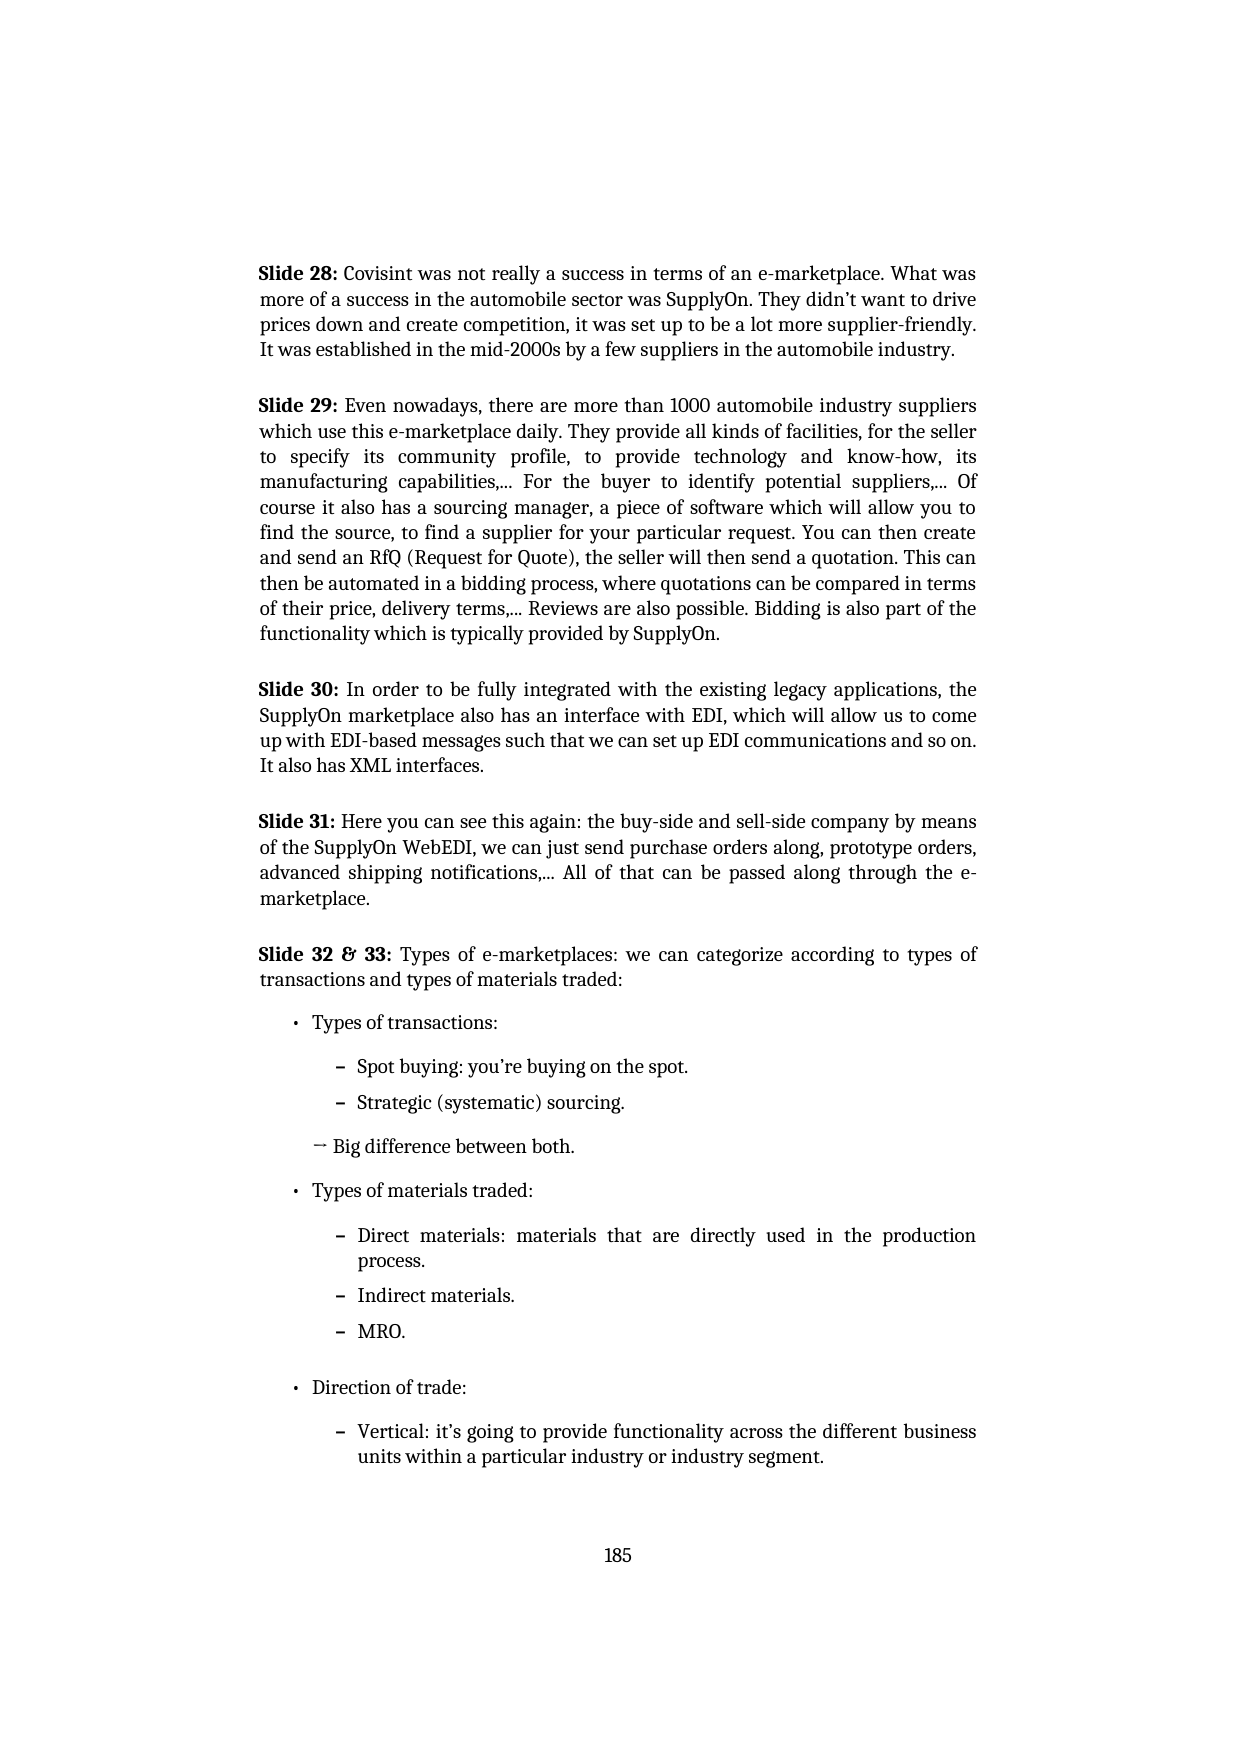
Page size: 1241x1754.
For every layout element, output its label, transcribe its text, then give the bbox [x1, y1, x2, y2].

text Slide 32 & 33: Types of e-marketplaces: we can categorize according to types of transactions and types of materials traded: [258, 942, 978, 992]
list Types of transactions: [291, 1011, 978, 1035]
text Slide 28: Covisint was not really a success in terms of an e-marketplace. What was more of a success in the automobile sector was SupplyOn. They didn’t want to drive prices down and create competition, it was set up to be a lot more supplier-friendly. It was established in the mid-2000s by a few suppliers in the automobile industry. [258, 262, 978, 362]
list MRO. [335, 1319, 978, 1343]
text Slide 30: In order to be fully integrated with the existing legacy applications, the SupplyOn marketplace also has an interface with EDI, which will allow us to come up with EDI-based messages such that we can set up EDI communications and so on. It also has XML interfaces. [258, 678, 978, 778]
list Direct materials: materials that are directly used in the production process. [335, 1223, 978, 1273]
text → Big difference between both. [312, 1135, 978, 1159]
list Direction of trade: [291, 1376, 978, 1400]
text Slide 29: Even nowadays, there are more than 1000 automobile industry suppliers which use this e-marketplace daily. They provide all kinds of facilities, for the seller to specify its community profile, to provide technology and know-how, its manufacturing capabilities,... For the buyer to identify potential suppliers,... Of course it also has a sourcing manager, a piece of software which will allow you to find the source, to find a supplier for your particular request. You can then create and send an RfQ (Request for Quote), the seller will then send a quotation. This can then be automated in a bidding process, where quotations can be compared in terms of their price, delivery terms,... Reviews are also possible. Bidding is also part of the functionality which is typically provided by SupplyOn. [258, 394, 978, 646]
list Indirect materials. [335, 1284, 978, 1308]
list Types of materials traded: [291, 1179, 978, 1203]
text Slide 31: Here you can see this again: the buy-side and sell-side company by means of the SupplyOn WebEDI, we can just send purchase orders along, prototype orders, advanced shipping notifications,... All of that can be passed along through the e-marketplace. [258, 810, 978, 910]
list Vertical: it’s going to provide functionality across the different business units within a particular industry or industry segment. [335, 1420, 978, 1469]
list Strategic (systematic) sourcing. [335, 1091, 978, 1115]
list Spot buying: you’re buying on the spot. [335, 1055, 978, 1079]
